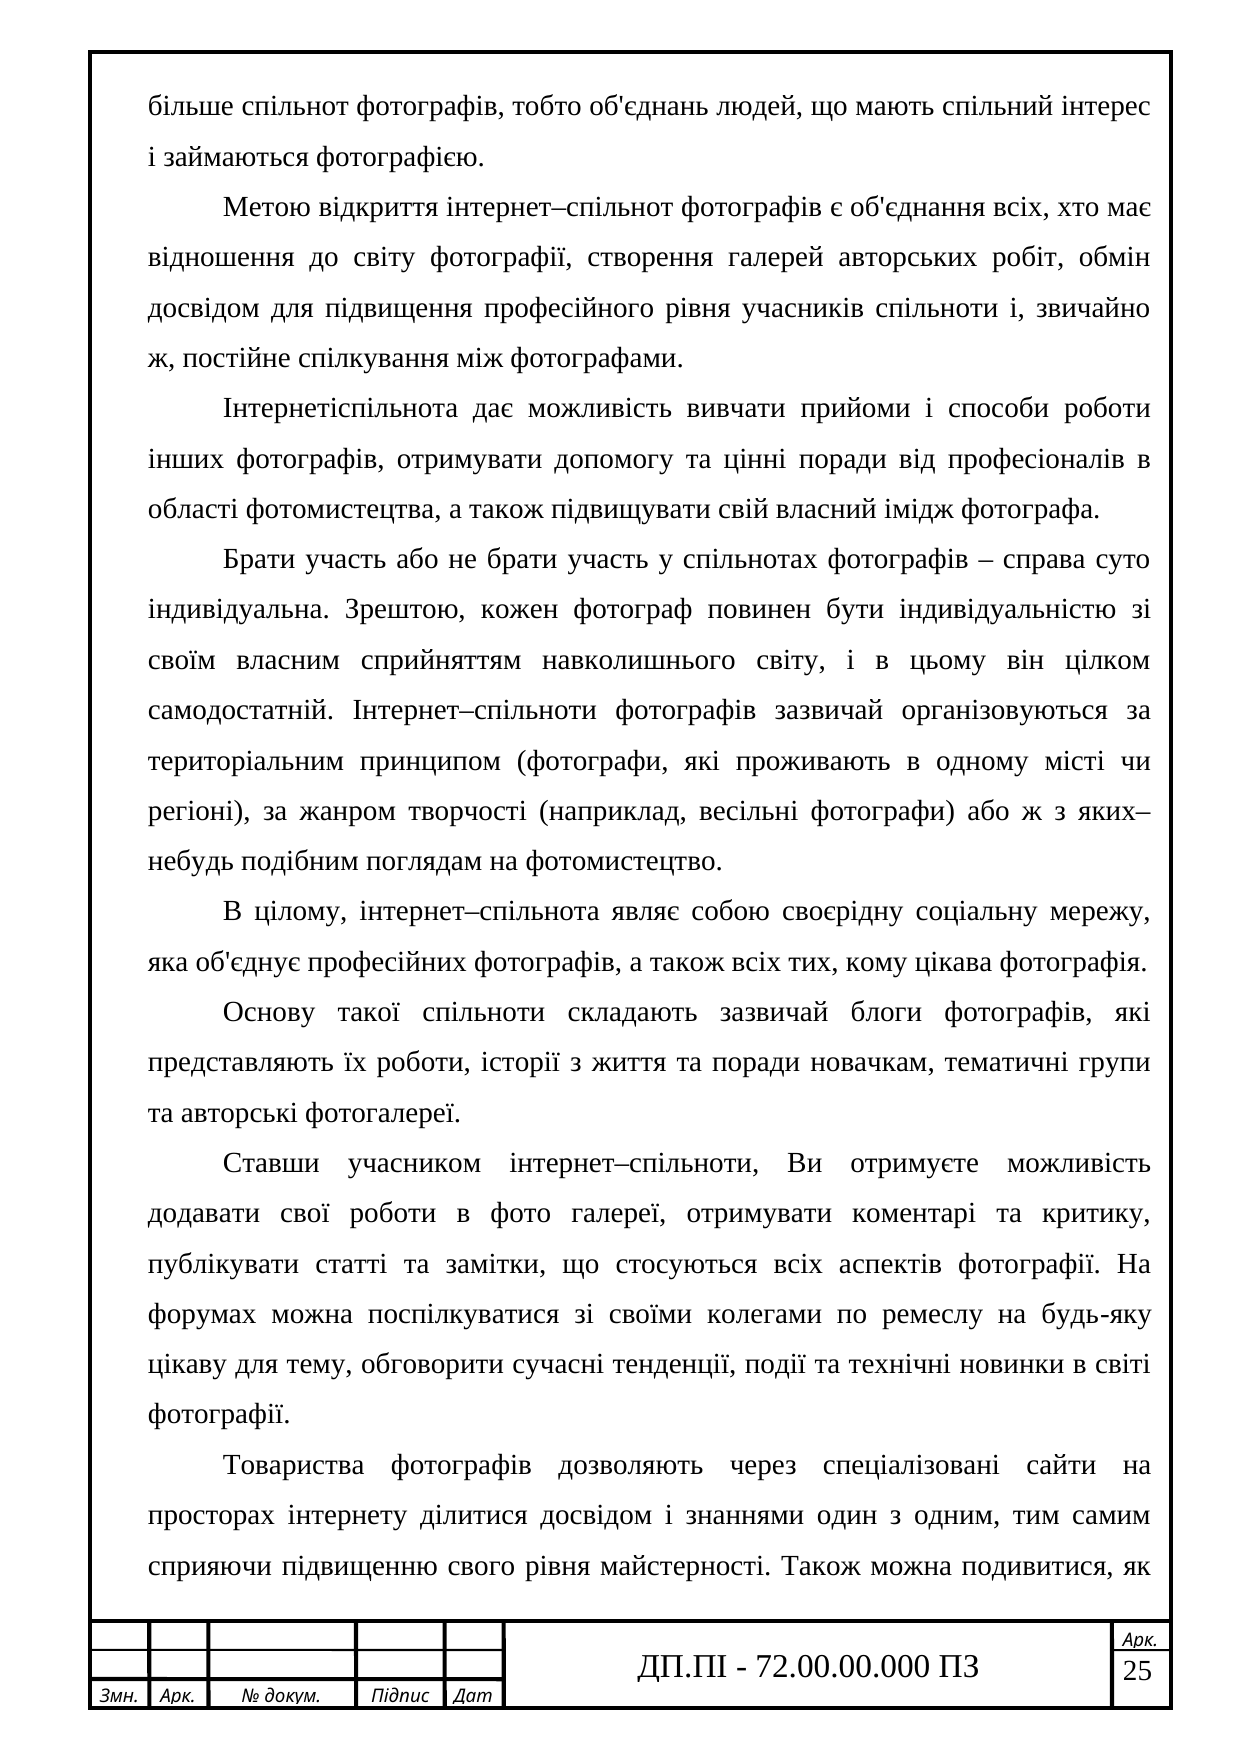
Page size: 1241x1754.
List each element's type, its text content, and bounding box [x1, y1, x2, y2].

text Брати участь або не брати участь у спільнотах фотографів – справа суто індивідуальна. Зрештою, кожен фотограф повинен бути індивідуальністю зі своїм власним сприйняттям навколишнього світу, і в цьому він цілком самодостатній. Інтернет–спільноти фотографів зазвичай організовуються за територіальним принципом (фотографи, які проживають в одному місті чи регіоні), за жанром творчості (наприклад, весільні фотографи) або ж з яких–небудь подібним поглядам на фотомистецтво. [148, 541, 1152, 877]
text Інтернетіспільнота дає можливість вивчати прийоми і способи роботи інших фотографів, отримувати допомогу та цінні поради від професіоналів в області фотомистецтва, а також підвищувати свій власний імідж фотографа. [148, 390, 1152, 524]
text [148, 88, 1152, 172]
text Метою відкриття інтернет–спільнот фотографів є об'єднання всіх, хто має відношення до світу фотографії, створення галерей авторських робіт, обмін досвідом для підвищення професійного рівня учасників спільноти і, звичайно ж, постійне спілкування між фотографами. [148, 189, 1152, 374]
text Ставши учасником інтернет–спільноти, Ви отримуєте можливість додавати свої роботи в фото галереї, отримувати коментарі та критику, публікувати статті та замітки, що стосуються всіх аспектів фотографії. На форумах можна поспілкуватися зі своїми колегами по ремеслу на будь-яку цікаву для тему, обговорити сучасні тенденції, події та технічні новинки в світі фотографії. [148, 1145, 1152, 1430]
text В цілому, інтернет–спільнота являє собою своєрідну соціальну мережу, яка об'єднує професійних фотографів, а також всіх тих, кому цікава фотографія. [148, 893, 1152, 977]
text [148, 1447, 1152, 1581]
text Основу такої спільноти складають зазвичай блоги фотографів, які представляють їх роботи, історії з життя та поради новачкам, тематичні групи та авторські фотогалереї. [148, 994, 1152, 1128]
